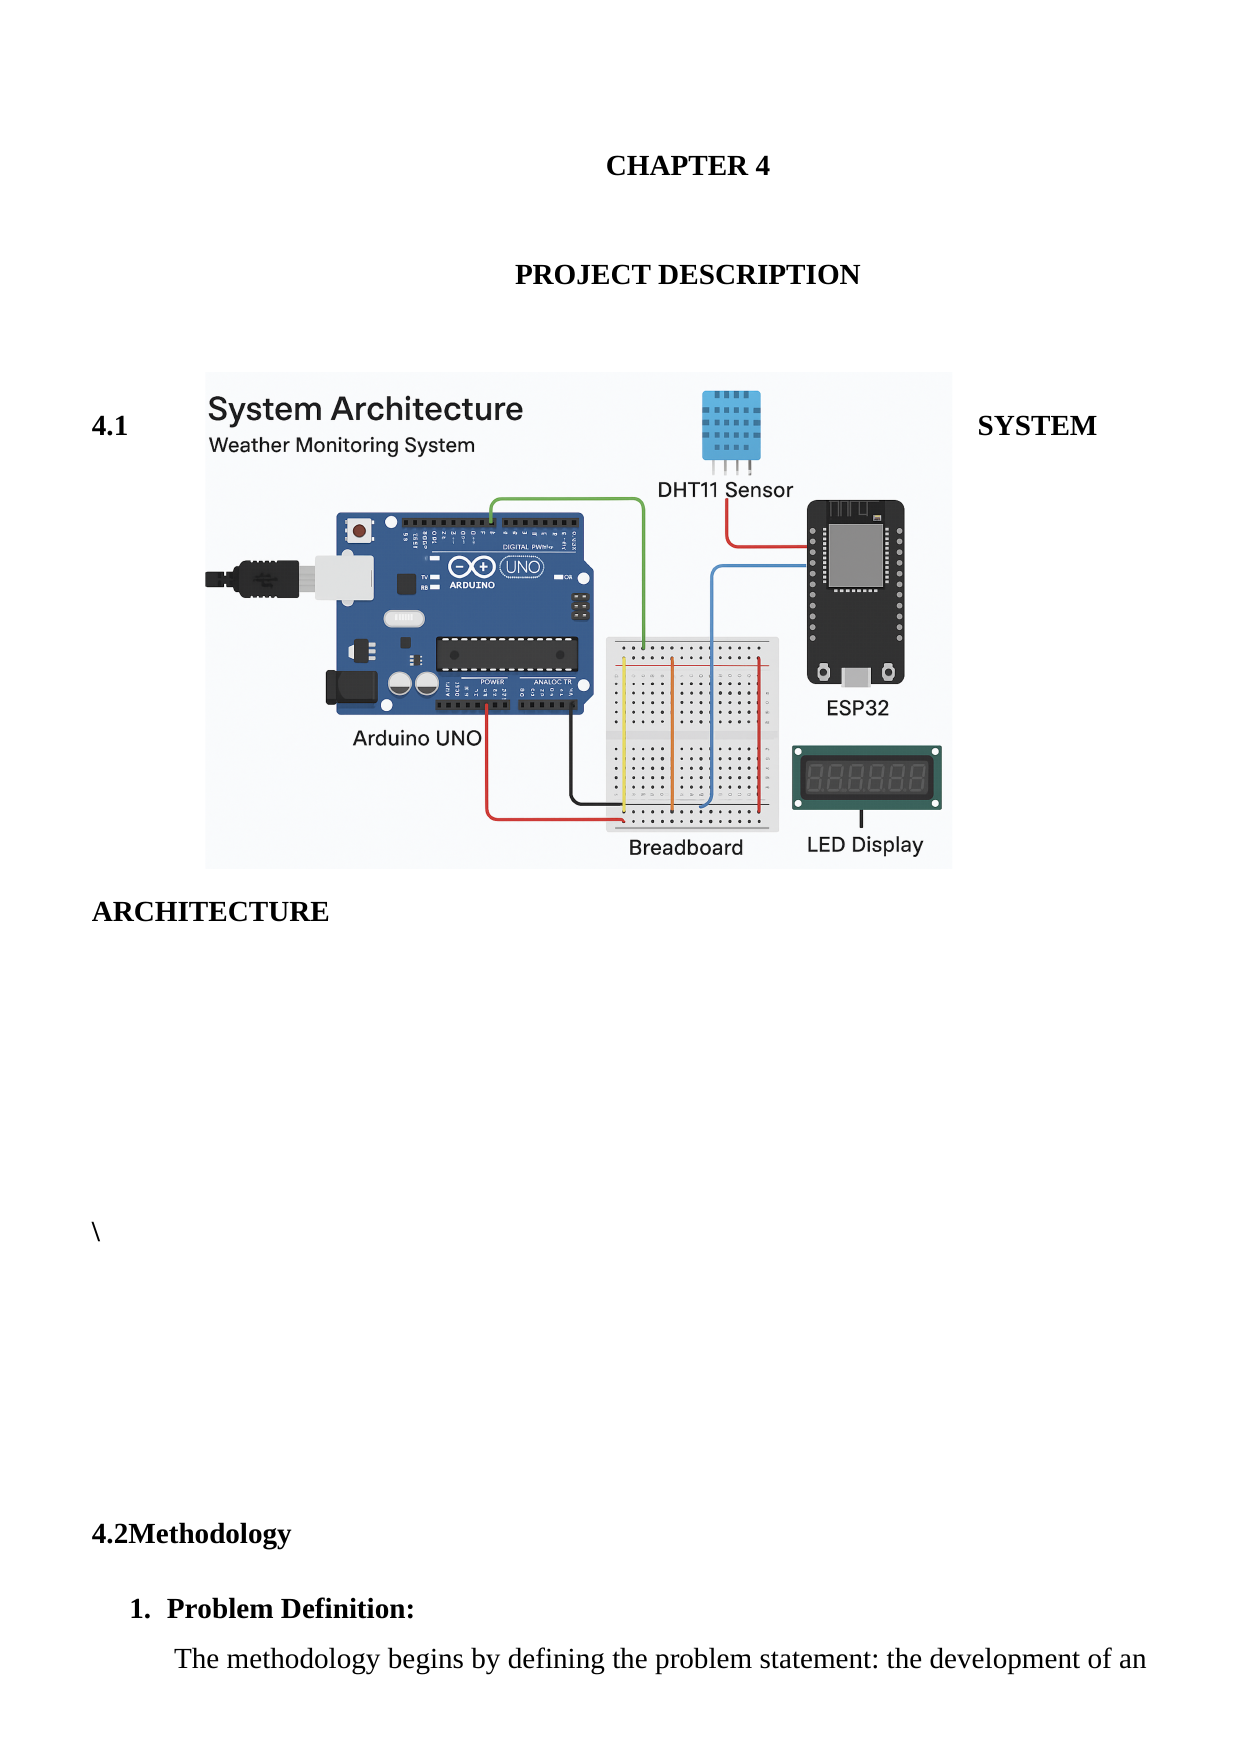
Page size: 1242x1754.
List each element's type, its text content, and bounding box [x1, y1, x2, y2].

subtitle PROJECT DESCRIPTION [392, 257, 893, 291]
subtitle CHAPTER 4 [392, 148, 893, 182]
text 4.2Methodology [92, 1516, 1185, 1549]
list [129, 1591, 1185, 1675]
text \ [92, 1214, 1185, 1248]
picture [205, 372, 953, 869]
